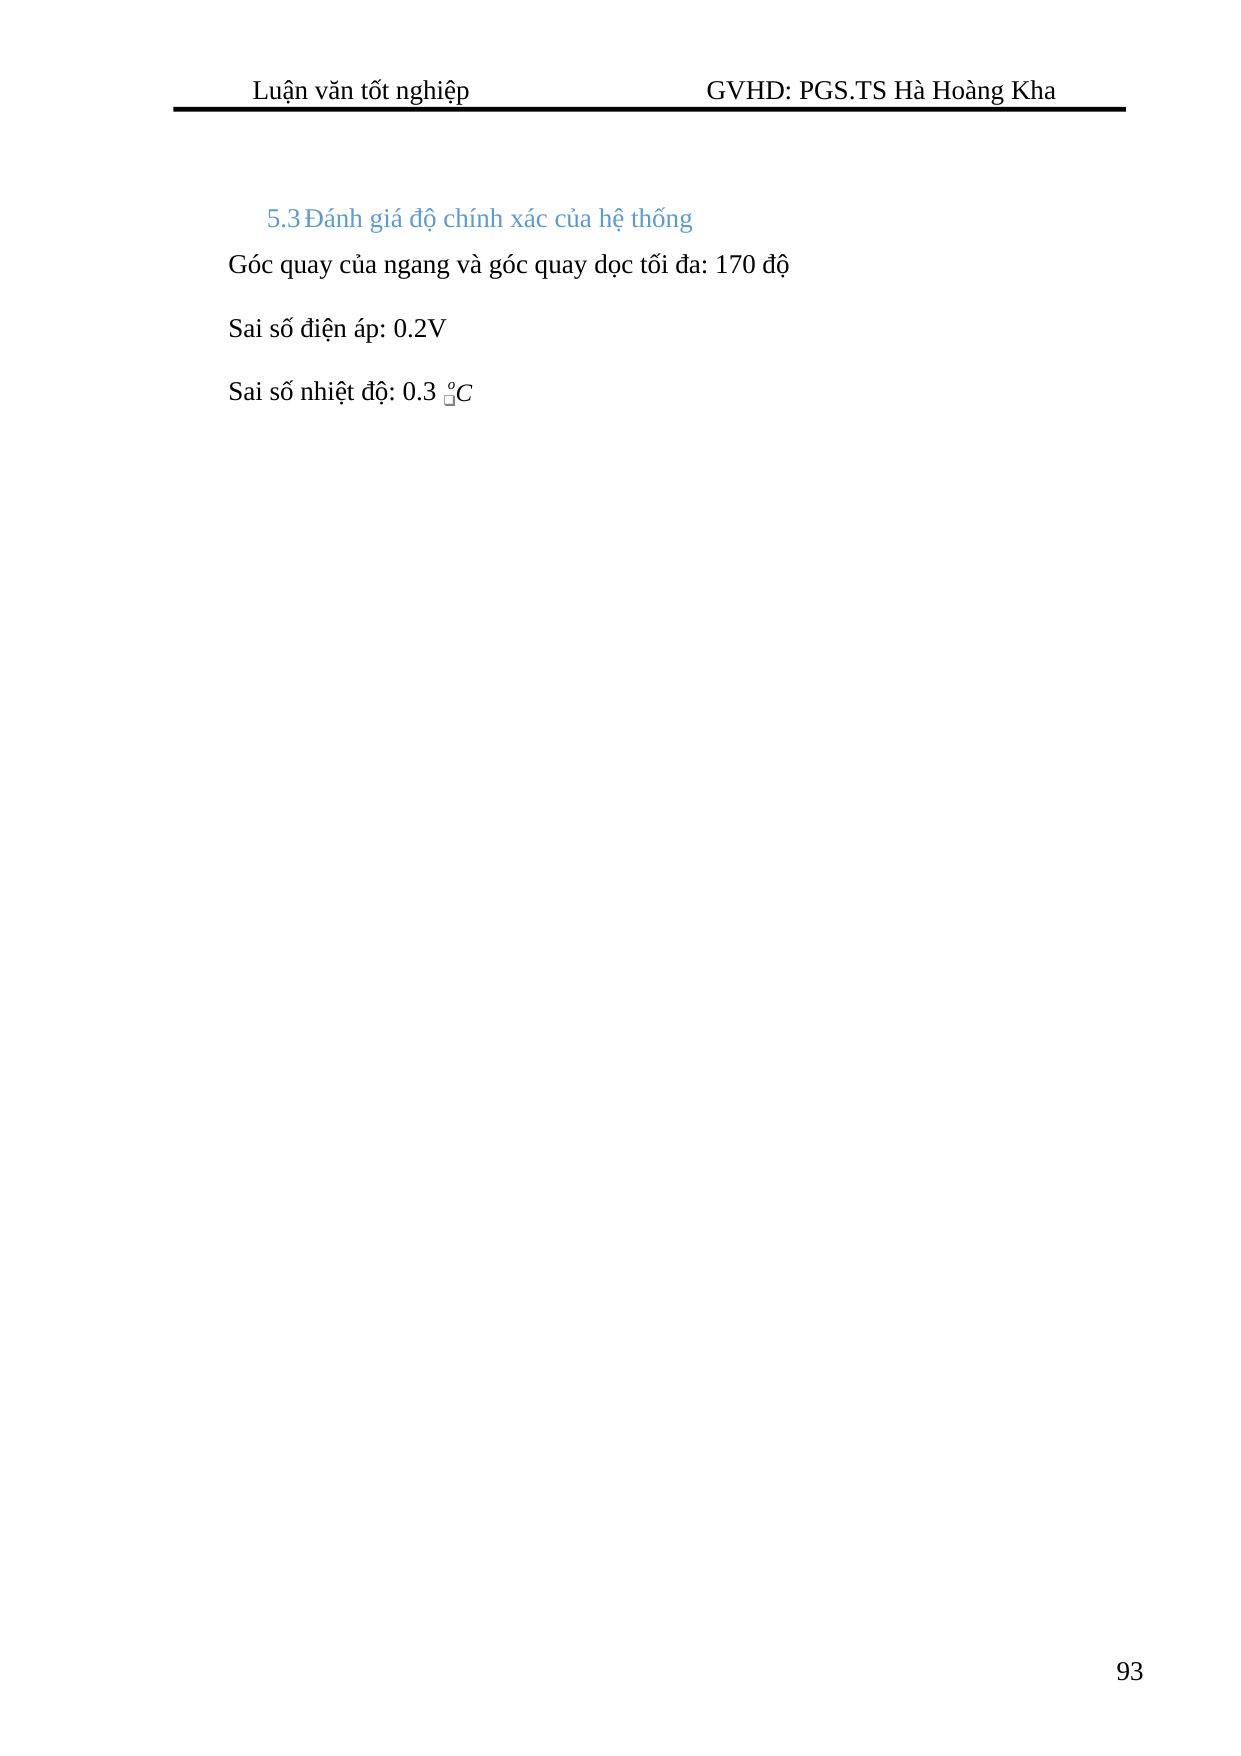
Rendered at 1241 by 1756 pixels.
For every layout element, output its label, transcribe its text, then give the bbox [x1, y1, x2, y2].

text Sai số điện áp: 0.2V [154, 312, 1196, 343]
text Góc quay của ngang và góc quay dọc tối đa: 170 độ [154, 248, 1196, 280]
list Đánh giá độ chính xác của hệ thống [267, 202, 1196, 233]
text Sai số nhiệt độ: 0.3 [154, 375, 1196, 407]
